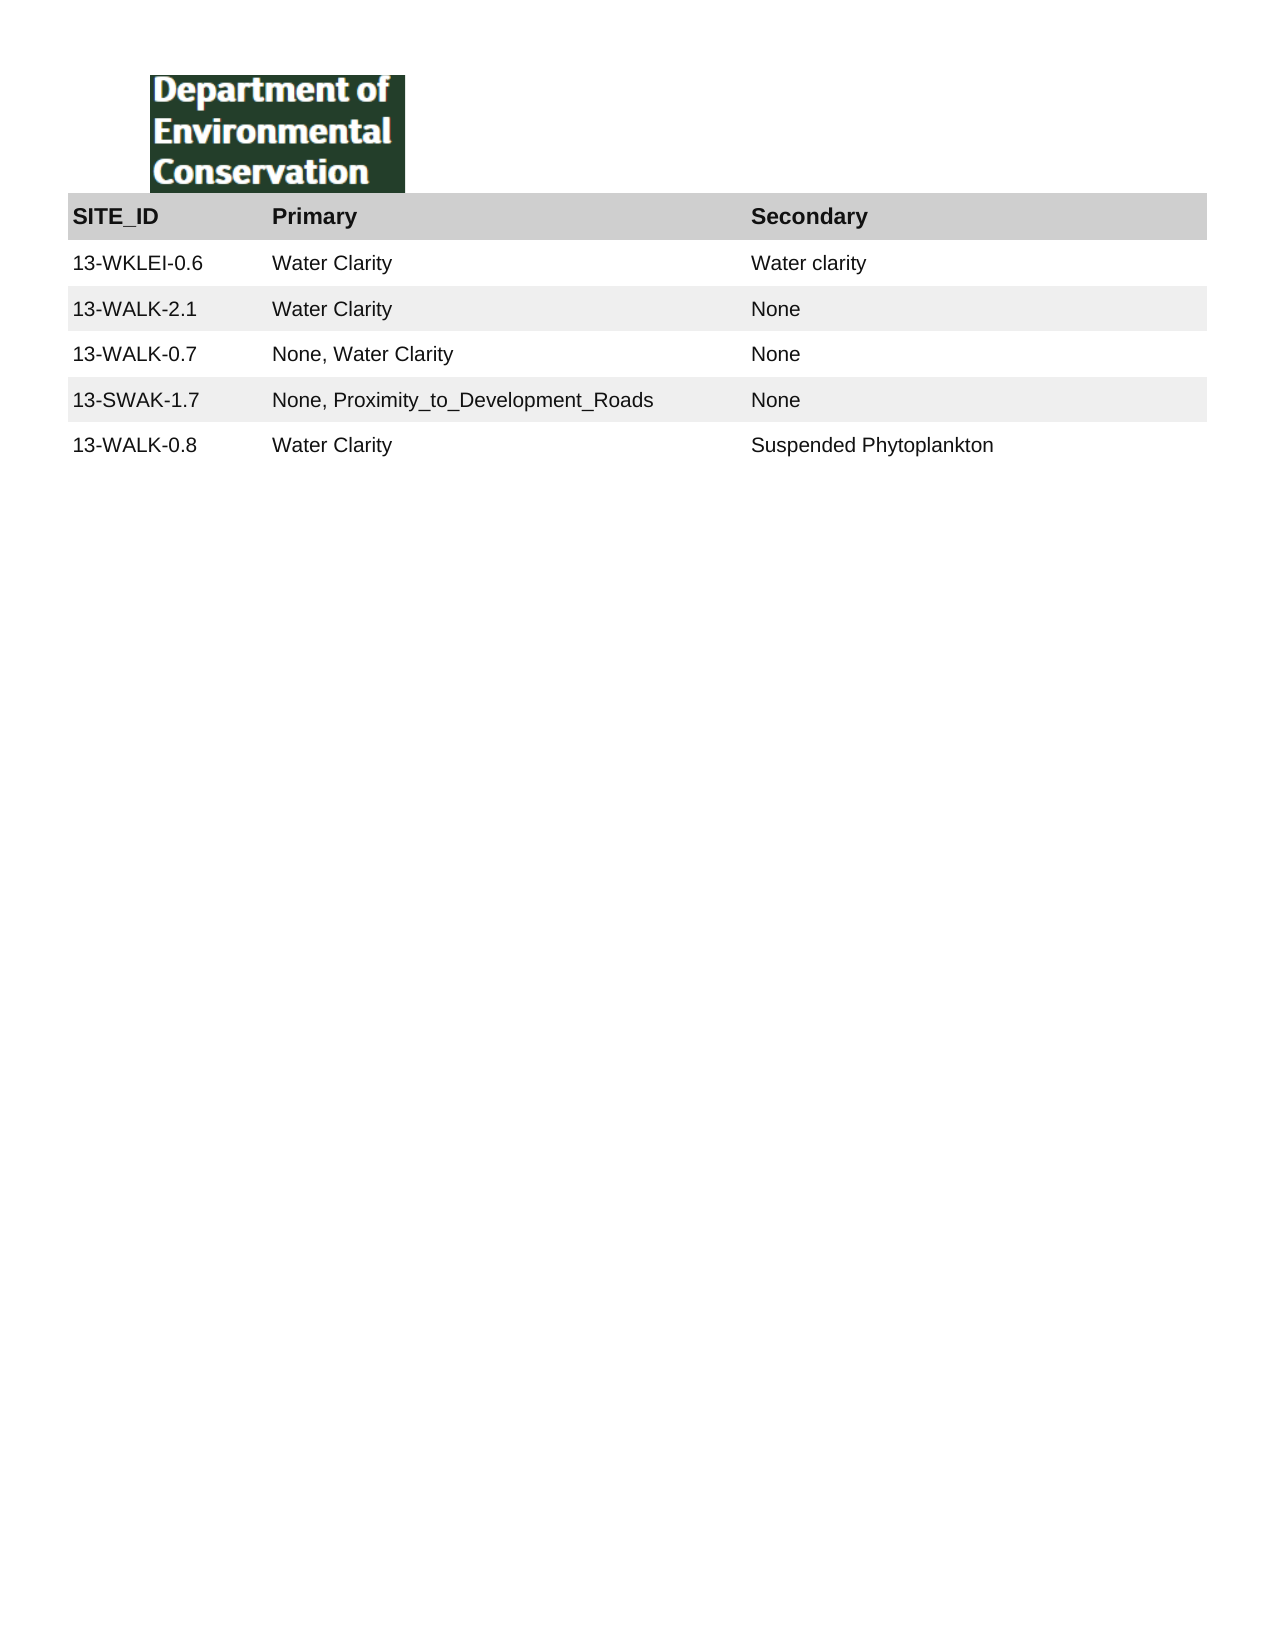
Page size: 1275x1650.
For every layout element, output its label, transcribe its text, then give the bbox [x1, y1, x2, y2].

table_cell None [747, 286, 1207, 331]
table_cell None [747, 331, 1207, 377]
table_cell None, Water Clarity [268, 331, 747, 377]
table_cell None [747, 377, 1207, 422]
table_cell 13-WKLEI-0.6 [68, 240, 268, 286]
table_cell Water Clarity [268, 423, 747, 468]
table_header SITE_ID [68, 193, 268, 240]
table_cell Water clarity [747, 240, 1207, 286]
table_cell Water Clarity [268, 286, 747, 331]
table_cell Suspended Phytoplankton [747, 423, 1207, 468]
table_cell Water Clarity [268, 240, 747, 286]
table_header Primary [268, 193, 747, 240]
table_cell 13-SWAK-1.7 [68, 377, 268, 422]
table_cell 13-WALK-0.7 [68, 331, 268, 377]
picture [150, 75, 406, 193]
table_cell None, Proximity_to_Development_Roads [268, 377, 747, 422]
table_header Secondary [747, 193, 1207, 240]
table_cell 13-WALK-2.1 [68, 286, 268, 331]
table_cell 13-WALK-0.8 [68, 423, 268, 468]
